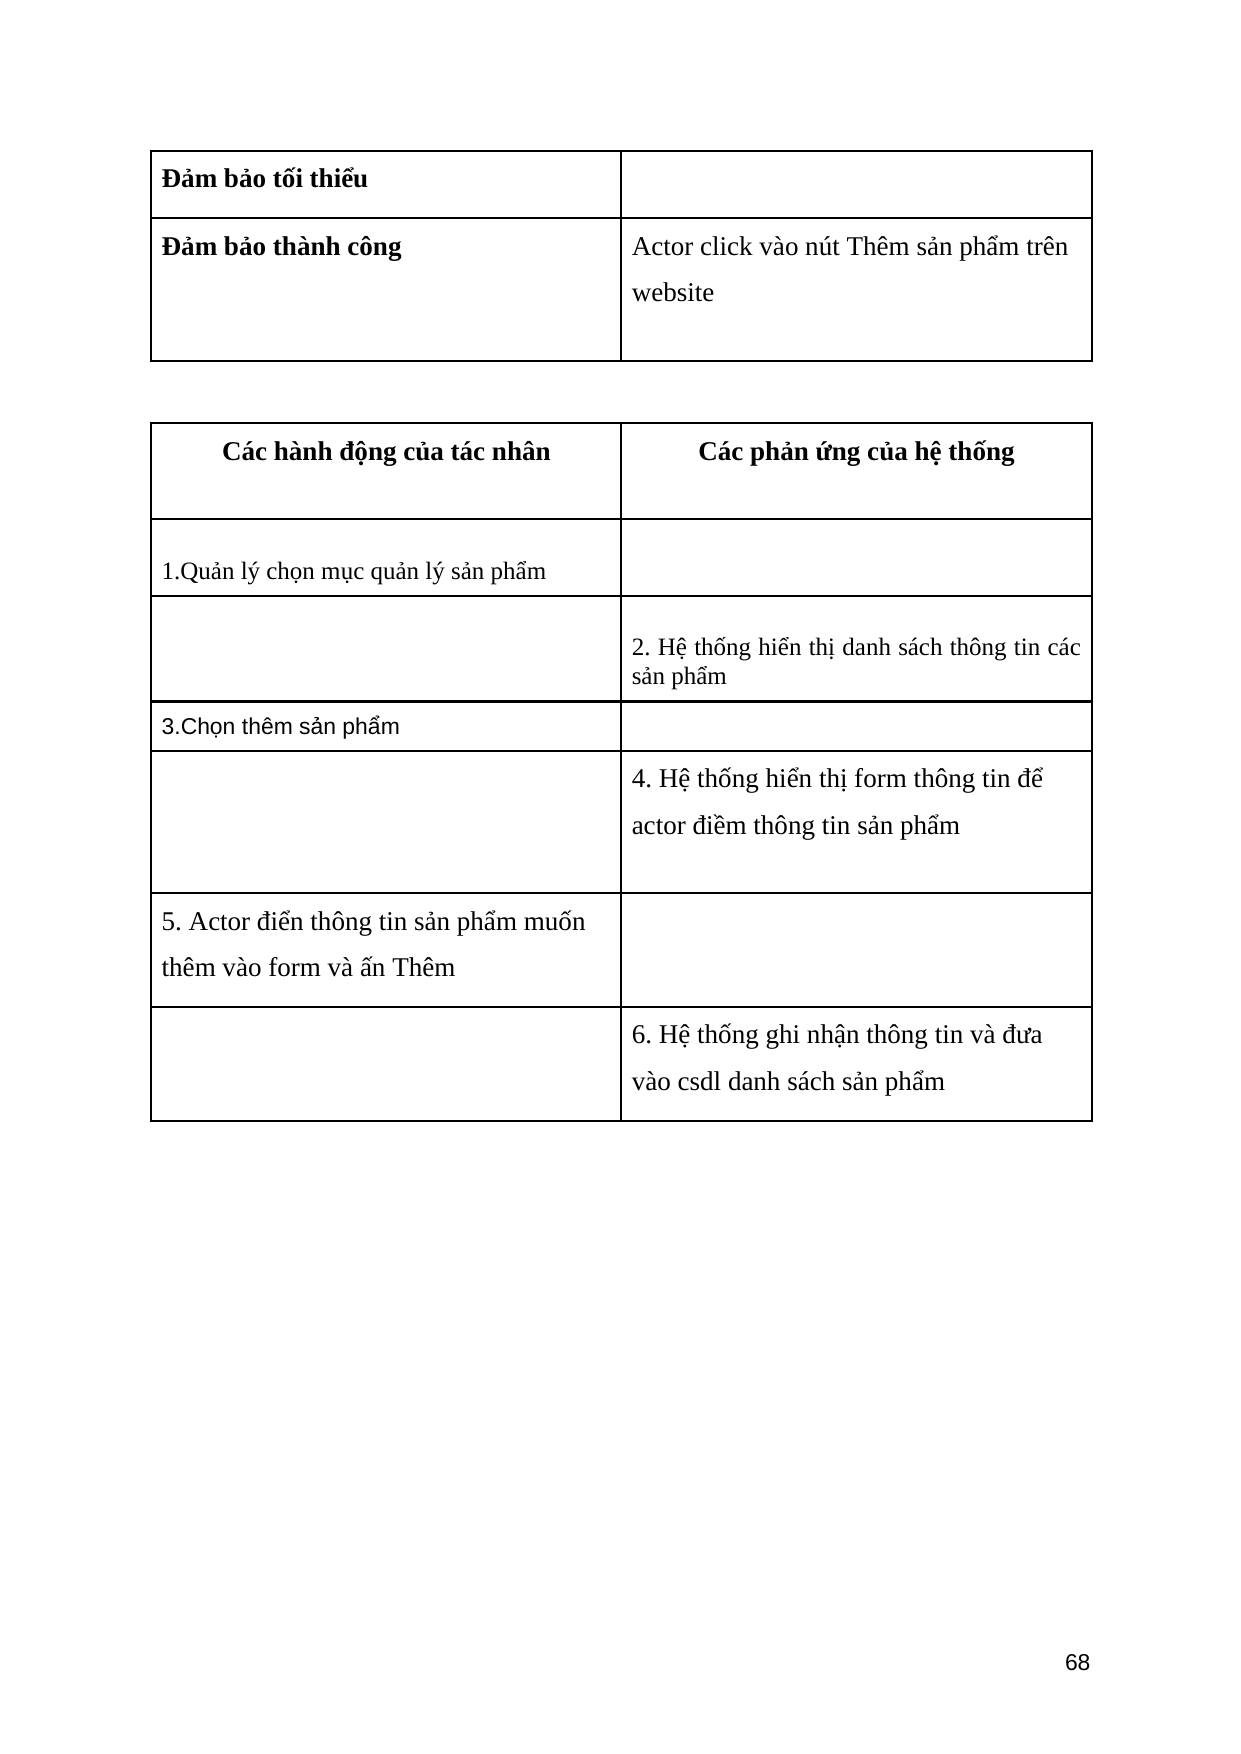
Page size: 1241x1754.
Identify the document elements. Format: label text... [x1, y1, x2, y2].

table_cell [622, 703, 1091, 749]
table_cell [622, 894, 1091, 1006]
table_header Các phản ứng của hệ thống [622, 424, 1091, 518]
table_cell Actor click vào nút Thêm sản phẩm trên website [622, 219, 1091, 360]
table_cell Đảm bảo thành công [152, 219, 620, 360]
table_cell [152, 1008, 620, 1120]
table_cell 1.Quản lý chọn mục quản lý sản phẩm [152, 520, 620, 595]
table_cell 5. Actor điển thông tin sản phẩm muốn thêm vào form và ấn Thêm [152, 894, 620, 1006]
table_cell [152, 597, 620, 700]
table_cell [622, 152, 1091, 217]
table_cell Đảm bảo tối thiểu [152, 152, 620, 217]
table_cell [622, 520, 1091, 595]
table_cell 3.Chọn thêm sản phẩm [152, 703, 620, 749]
table_cell 6. Hệ thống ghi nhận thông tin và đưa vào csdl danh sách sản phẩm [622, 1008, 1091, 1120]
table_cell 4. Hệ thống hiển thị form thông tin để actor điềm thông tin sản phẩm [622, 752, 1091, 892]
table_header Các hành động của tác nhân [152, 424, 620, 518]
table_cell 2. Hệ thống hiển thị danh sách thông tin các sản phẩm [622, 597, 1091, 700]
table_cell [152, 752, 620, 892]
